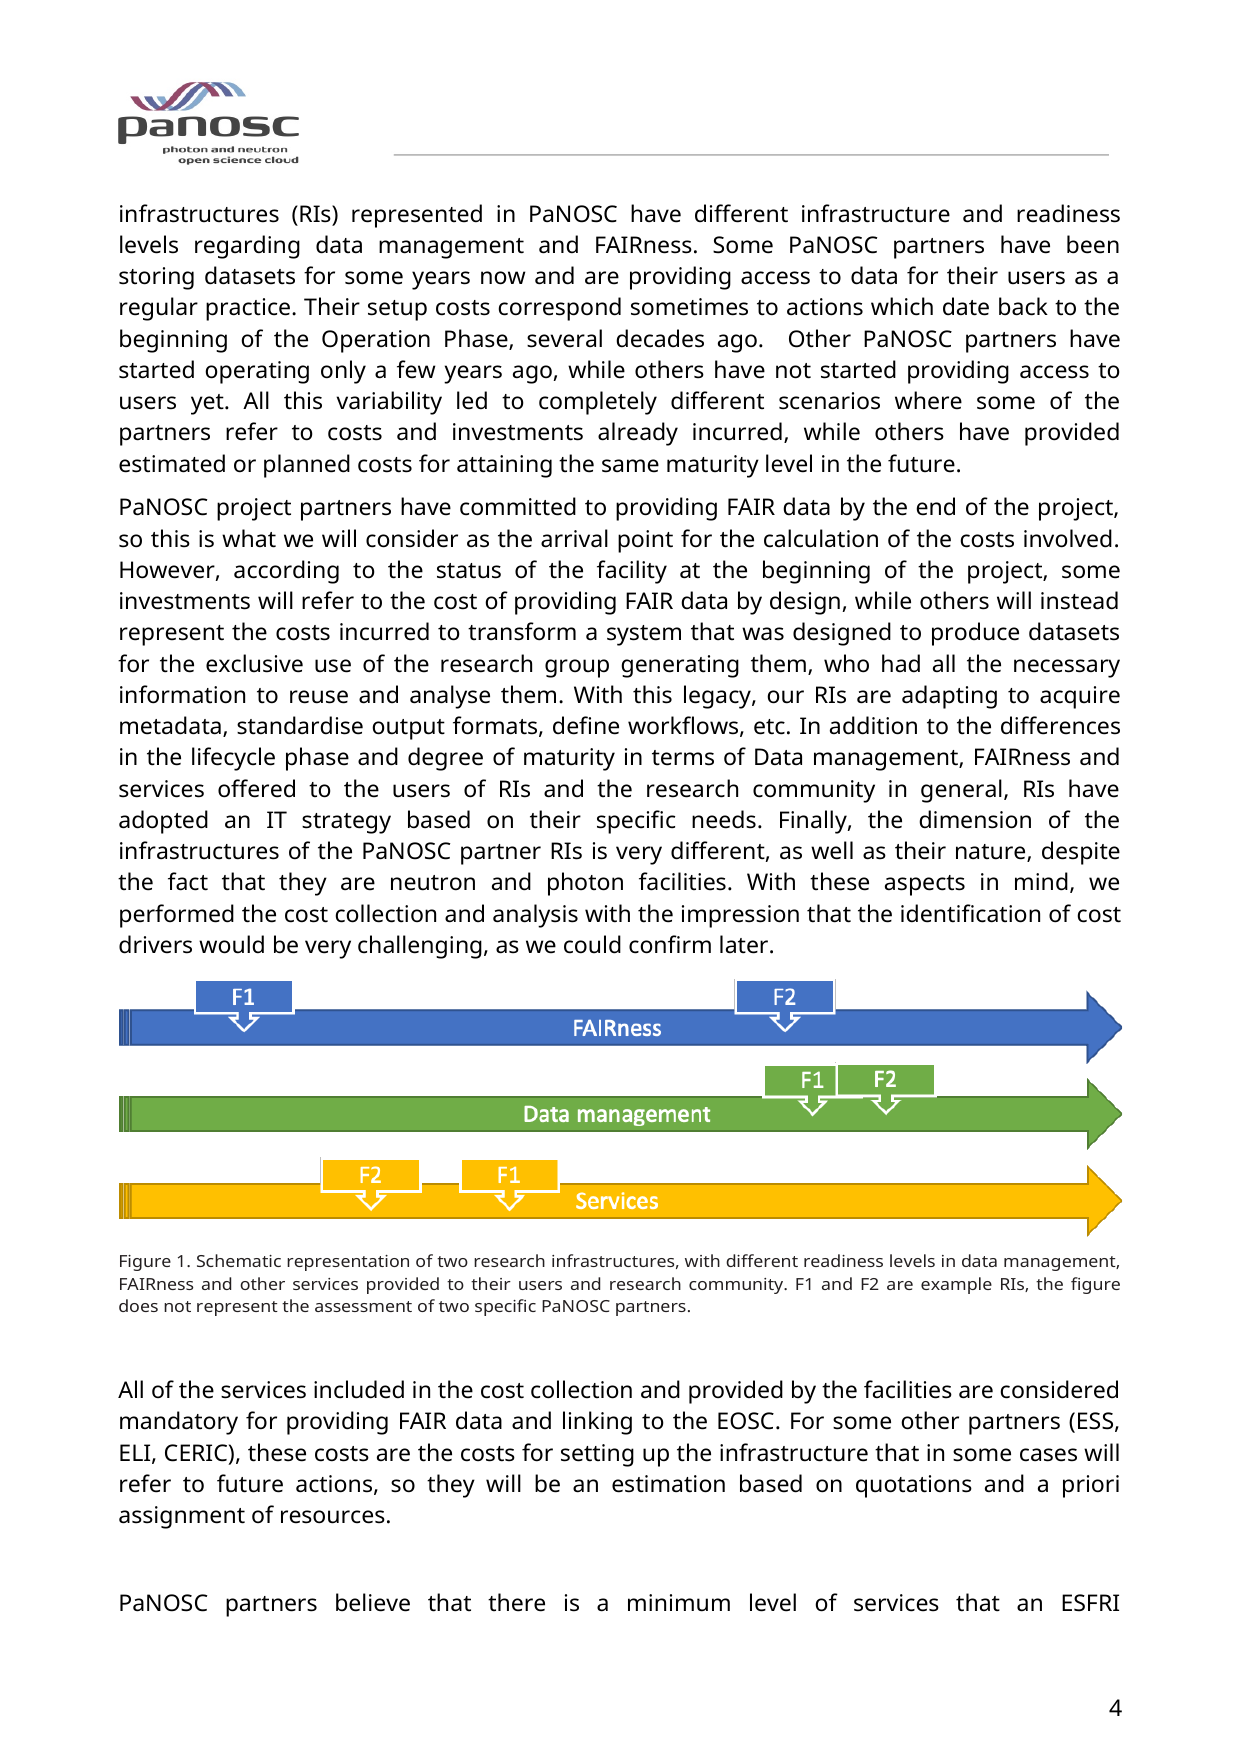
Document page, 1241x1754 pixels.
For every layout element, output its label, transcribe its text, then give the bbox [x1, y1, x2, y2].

text Figure 1. Schematic representation of two research infrastructures, with different readiness levels in data management, FAIRness and other services provided to their users and research community. F1 and F2 are example RIs, the figure does not represent the assessment of two specific PaNOSC partners. [118, 1249, 1122, 1318]
text PaNOSC project partners have committed to providing FAIR data by the end of the project, so this is what we will consider as the arrival point for the calculation of the costs involved. However, according to the status of the facility at the beginning of the project, some investments will refer to the cost of providing FAIR data by design, while others will instead represent the costs incurred to transform a system that was designed to produce datasets for the exclusive use of the research group generating them, who had all the necessary information to reuse and analyse them. With this legacy, our RIs are adapting to acquire metadata, standardise output formats, define workflows, etc. In addition to the differences in the lifecycle phase and degree of maturity in terms of Data management, FAIRness and services offered to the users of RIs and the research community in general, RIs have adopted an IT strategy based on their specific needs. Finally, the dimension of the infrastructures of the PaNOSC partner RIs is very different, as well as their nature, despite the fact that they are neutron and photon facilities. With these aspects in mind, we performed the cost collection and analysis with the impression that the identification of cost drivers would be very challenging, as we could confirm later. [118, 491, 1122, 960]
text All of the services included in the cost collection and provided by the facilities are considered mandatory for providing FAIR data and linking to the EOSC. For some other partners (ESS, ELI, CERIC), these costs are the costs for setting up the infrastructure that in some cases will refer to future actions, so they will be an estimation based on quotations and a priori assignment of resources. [118, 1374, 1122, 1530]
picture [118, 972, 1123, 1237]
picture [118, 60, 1109, 193]
